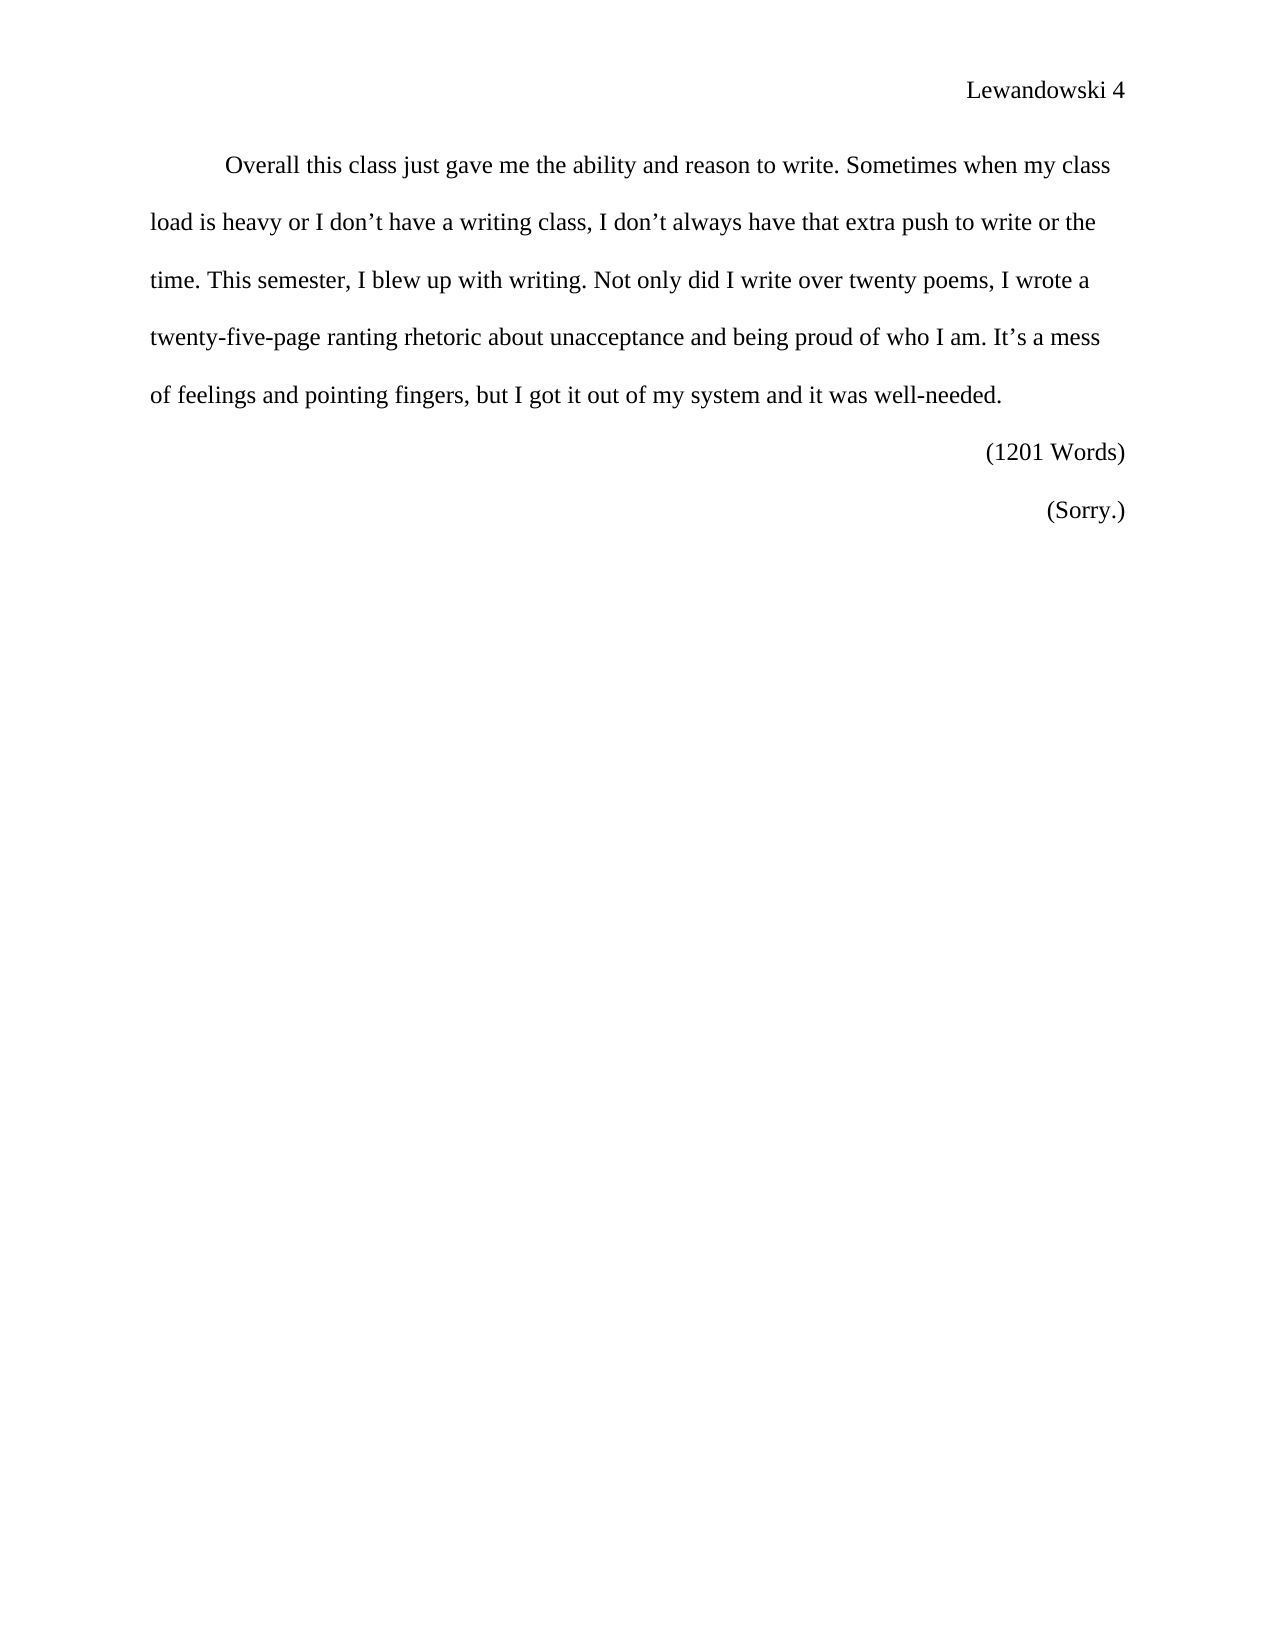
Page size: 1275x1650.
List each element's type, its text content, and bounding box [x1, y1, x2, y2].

text Overall this class just gave me the ability and reason to write. Sometimes when my class load is heavy or I don’t have a writing class, I don’t always have that extra push to write or the time. This semester, I blew up with writing. Not only did I write over twenty poems, I wrote a twenty-five-page ranting rhetoric about unacceptance and being proud of who I am. It’s a mess of feelings and pointing fingers, but I got it out of my system and it was well-needed. [150, 150, 1125, 409]
text (Sorry.) [150, 495, 1125, 524]
text (1201 Words) [150, 437, 1125, 466]
